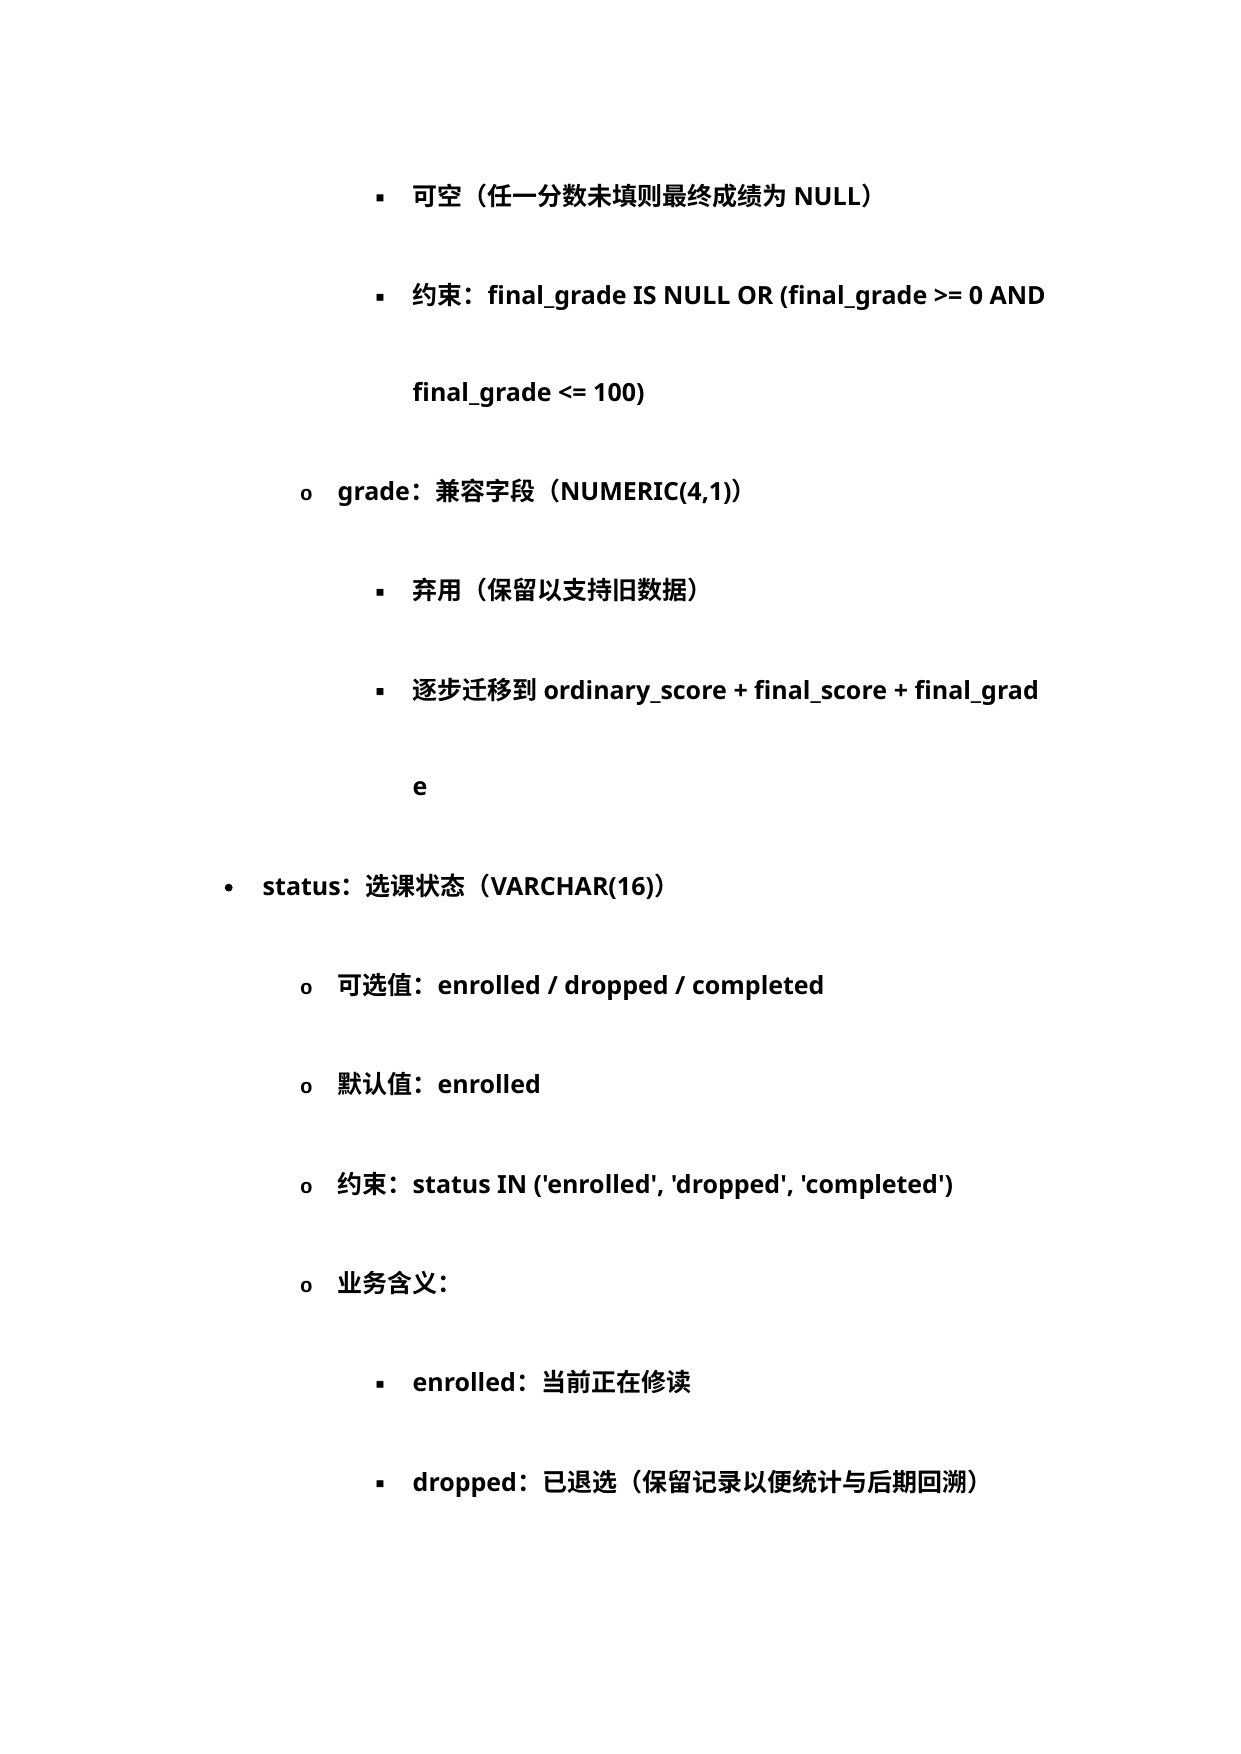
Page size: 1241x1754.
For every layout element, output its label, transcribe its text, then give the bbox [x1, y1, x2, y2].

list 逐步迁移到 ordinary_score + final_score + final_grade [375, 656, 1053, 818]
list 可选值：enrolled / dropped / completed [300, 951, 1053, 1016]
list 默认值：enrolled [300, 1050, 1053, 1115]
list 约束：status IN ('enrolled', 'dropped', 'completed') [300, 1150, 1053, 1215]
list grade：兼容字段（NUMERIC(4,1)） [300, 457, 1053, 522]
list 业务含义： [300, 1249, 1053, 1314]
list status：选课状态（VARCHAR(16)） [225, 852, 1053, 917]
list 弃用（保留以支持旧数据） [375, 556, 1053, 621]
list dropped：已退选（保留记录以便统计与后期回溯） [375, 1448, 1053, 1513]
list 约束：final_grade IS NULL OR (final_grade >= 0 AND final_grade <= 100) [375, 261, 1053, 424]
list 可空（任一分数未填则最终成绩为 NULL） [375, 162, 1053, 227]
list enrolled：当前正在修读 [375, 1348, 1053, 1413]
